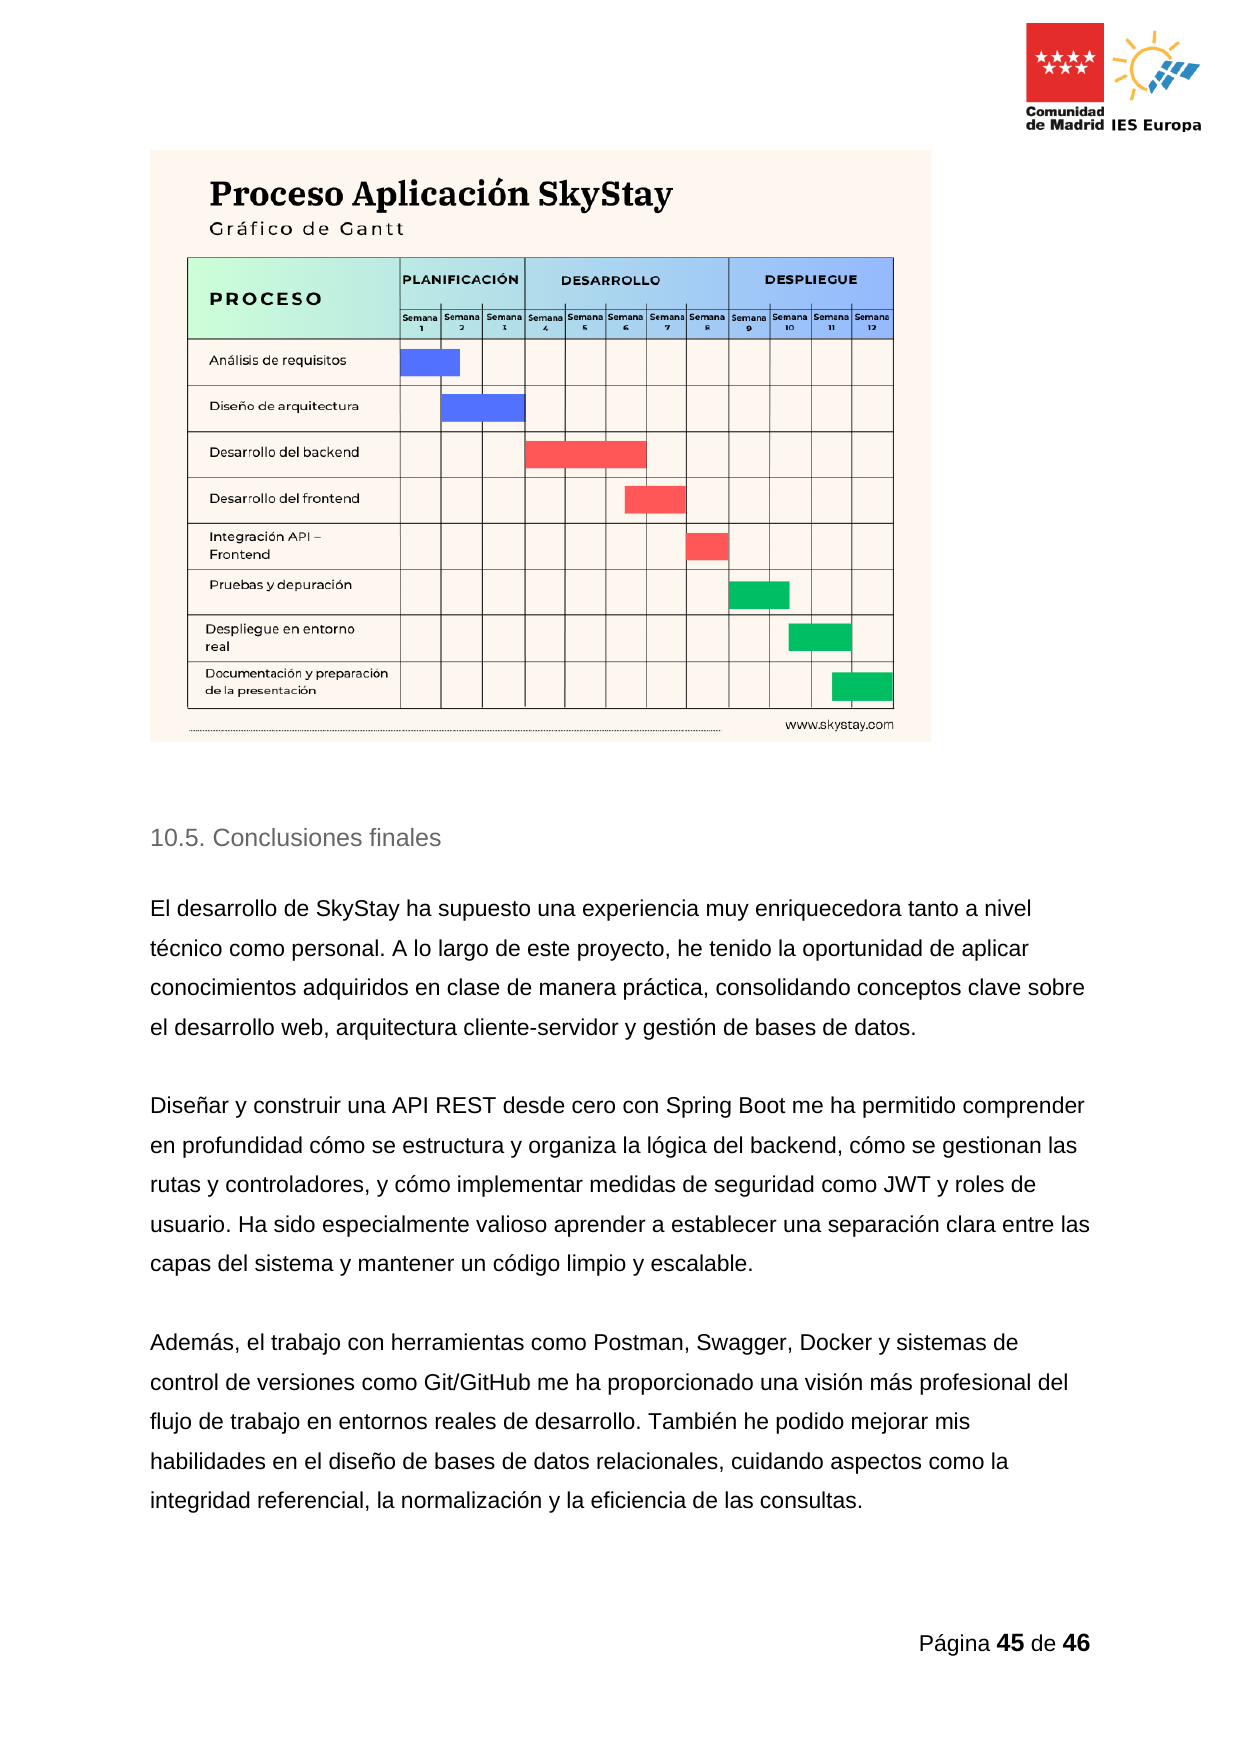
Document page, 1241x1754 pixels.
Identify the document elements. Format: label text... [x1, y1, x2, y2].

text Diseñar y construir una API REST desde cero con Spring Boot me ha permitido comprender en profundidad cómo se estructura y organiza la lógica del backend, cómo se gestionan las rutas y controladores, y cómo implementar medidas de seguridad como JWT y roles de usuario. Ha sido especialmente valioso aprender a establecer una separación clara entre las capas del sistema y mantener un código limpio y escalable. [150, 1092, 1090, 1277]
subtitle 10.5. Conclusiones finales [150, 823, 1090, 852]
picture [150, 150, 932, 742]
picture [1026, 23, 1215, 132]
text Además, el trabajo con herramientas como Postman, Swagger, Docker y sistemas de control de versiones como Git/GitHub me ha proporcionado una visión más profesional del flujo de trabajo en entornos reales de desarrollo. También he podido mejorar mis habilidades en el diseño de bases de datos relacionales, cuidando aspectos como la integridad referencial, la normalización y la eficiencia de las consultas. [150, 1329, 1090, 1513]
text El desarrollo de SkyStay ha supuesto una experiencia muy enriquecedora tanto a nivel técnico como personal. A lo largo de este proyecto, he tenido la oportunidad de aplicar conocimientos adquiridos en clase de manera práctica, consolidando conceptos clave sobre el desarrollo web, arquitectura cliente-servidor y gestión de bases de datos. [150, 895, 1090, 1040]
